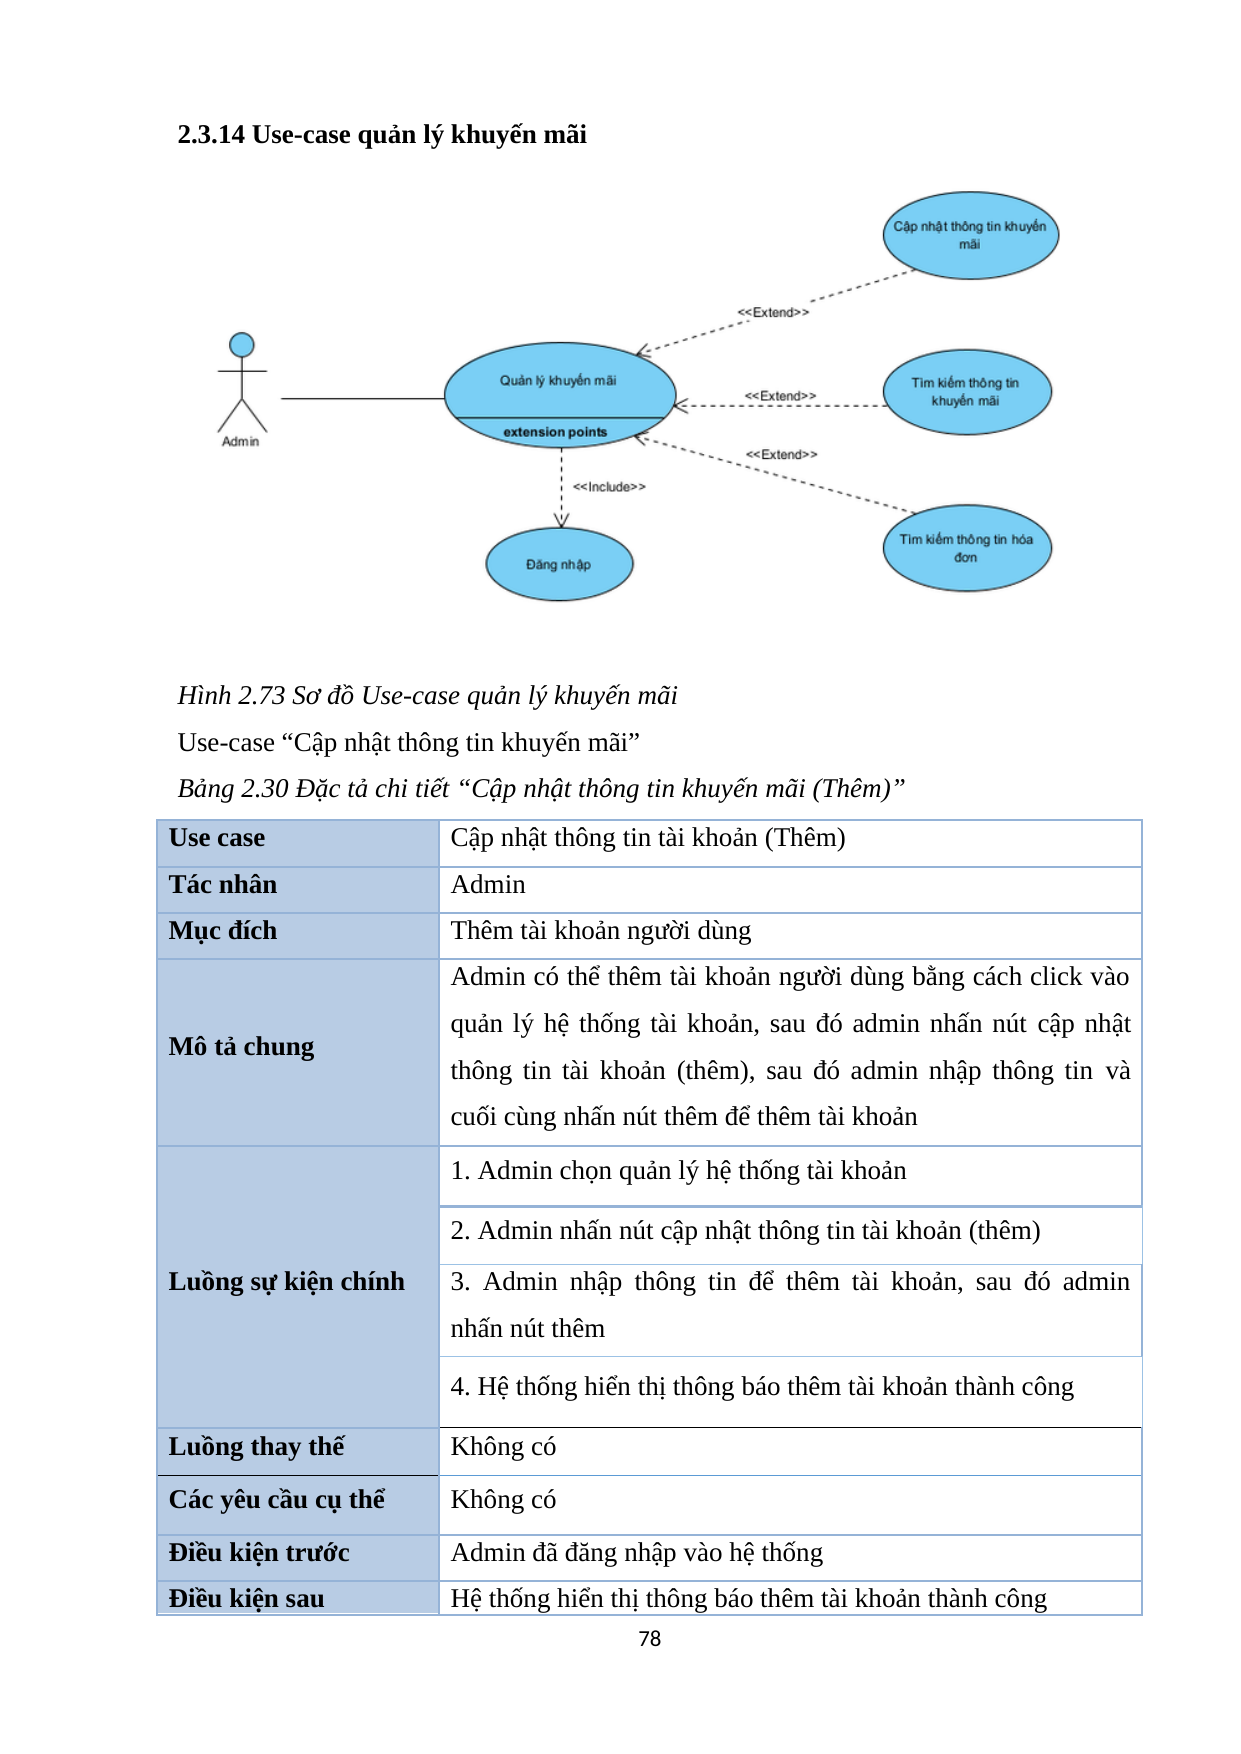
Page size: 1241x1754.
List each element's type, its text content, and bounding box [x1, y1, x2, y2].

table_cell Các yêu cầu cụ thể [158, 1476, 438, 1534]
table_cell 2. Admin nhấn nút cập nhật thông tin tài khoản (thêm) [440, 1208, 1142, 1264]
table_cell Tác nhân [158, 868, 438, 912]
table_cell Điều kiện trước [158, 1536, 438, 1580]
text Bảng 2.30 Đặc tả chi tiết “Cập nhật thông tin khuyến mãi (Thêm)” [177, 773, 1122, 804]
table_header Cập nhật thông tin tài khoản (Thêm) [440, 821, 1141, 866]
picture [177, 164, 1118, 666]
table_cell Không có [440, 1428, 1141, 1475]
table_header Use case [158, 821, 438, 866]
table_cell Mục đích [158, 914, 438, 958]
table_cell Admin đã đăng nhập vào hệ thống [440, 1536, 1141, 1580]
text Use-case “Cập nhật thông tin khuyến mãi” [177, 726, 1122, 757]
table_cell Admin [440, 868, 1141, 912]
table_cell Không có [440, 1476, 1141, 1534]
table_cell 4. Hệ thống hiển thị thông báo thêm tài khoản thành công [440, 1357, 1142, 1427]
table_cell Luồng thay thế [158, 1429, 438, 1475]
text Hình 2.73 Sơ đồ Use-case quản lý khuyến mãi [177, 679, 1122, 710]
table_cell Admin có thể thêm tài khoản người dùng bằng cách click vào quản lý hệ thống tài khoản, sau đó admin nhấn nút cập nhật thông tin tài khoản (thêm), sau đó admin nhập thông tin và cuối cùng nhấn nút thêm để thêm tài khoản [440, 960, 1141, 1145]
table_cell 1. Admin chọn quản lý hệ thống tài khoản [440, 1147, 1141, 1205]
table_cell Thêm tài khoản người dùng [440, 914, 1141, 958]
table_cell Mô tả chung [158, 960, 438, 1145]
table_cell 3. Admin nhập thông tin để thêm tài khoản, sau đó admin nhấn nút thêm [440, 1265, 1141, 1356]
table_cell Luồng sự kiện chính [158, 1147, 438, 1427]
table_cell Điều kiện sau [158, 1582, 438, 1613]
table_cell Hệ thống hiển thị thông báo thêm tài khoản thành công [440, 1582, 1141, 1613]
subtitle 2.3.14 Use-case quản lý khuyến mãi [177, 118, 1122, 149]
